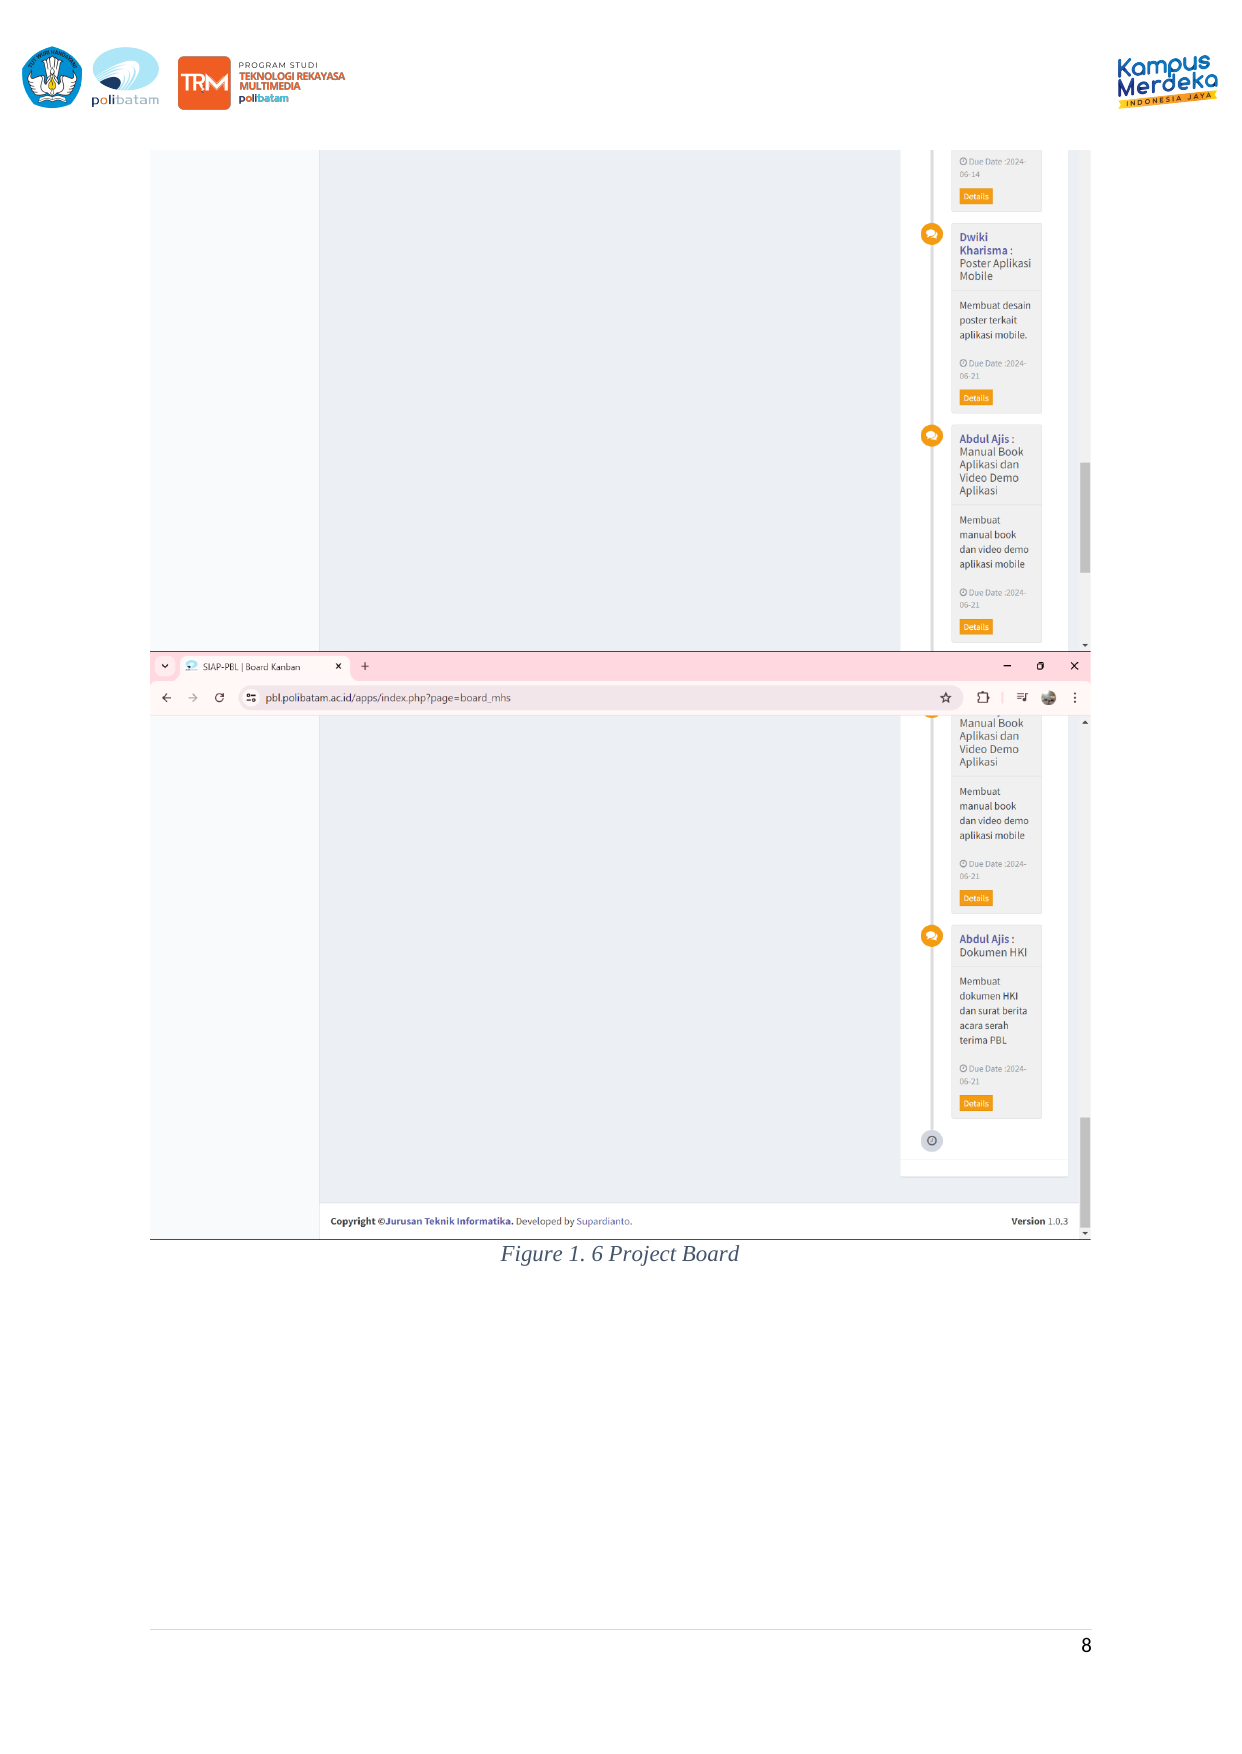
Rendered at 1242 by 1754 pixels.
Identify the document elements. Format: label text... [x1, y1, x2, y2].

picture [92, 47, 159, 107]
picture [18, 44, 86, 113]
text Figure 1. 6 Project Board [150, 1240, 1092, 1266]
picture [177, 56, 346, 110]
picture [1118, 55, 1218, 109]
picture [150, 150, 1091, 1240]
